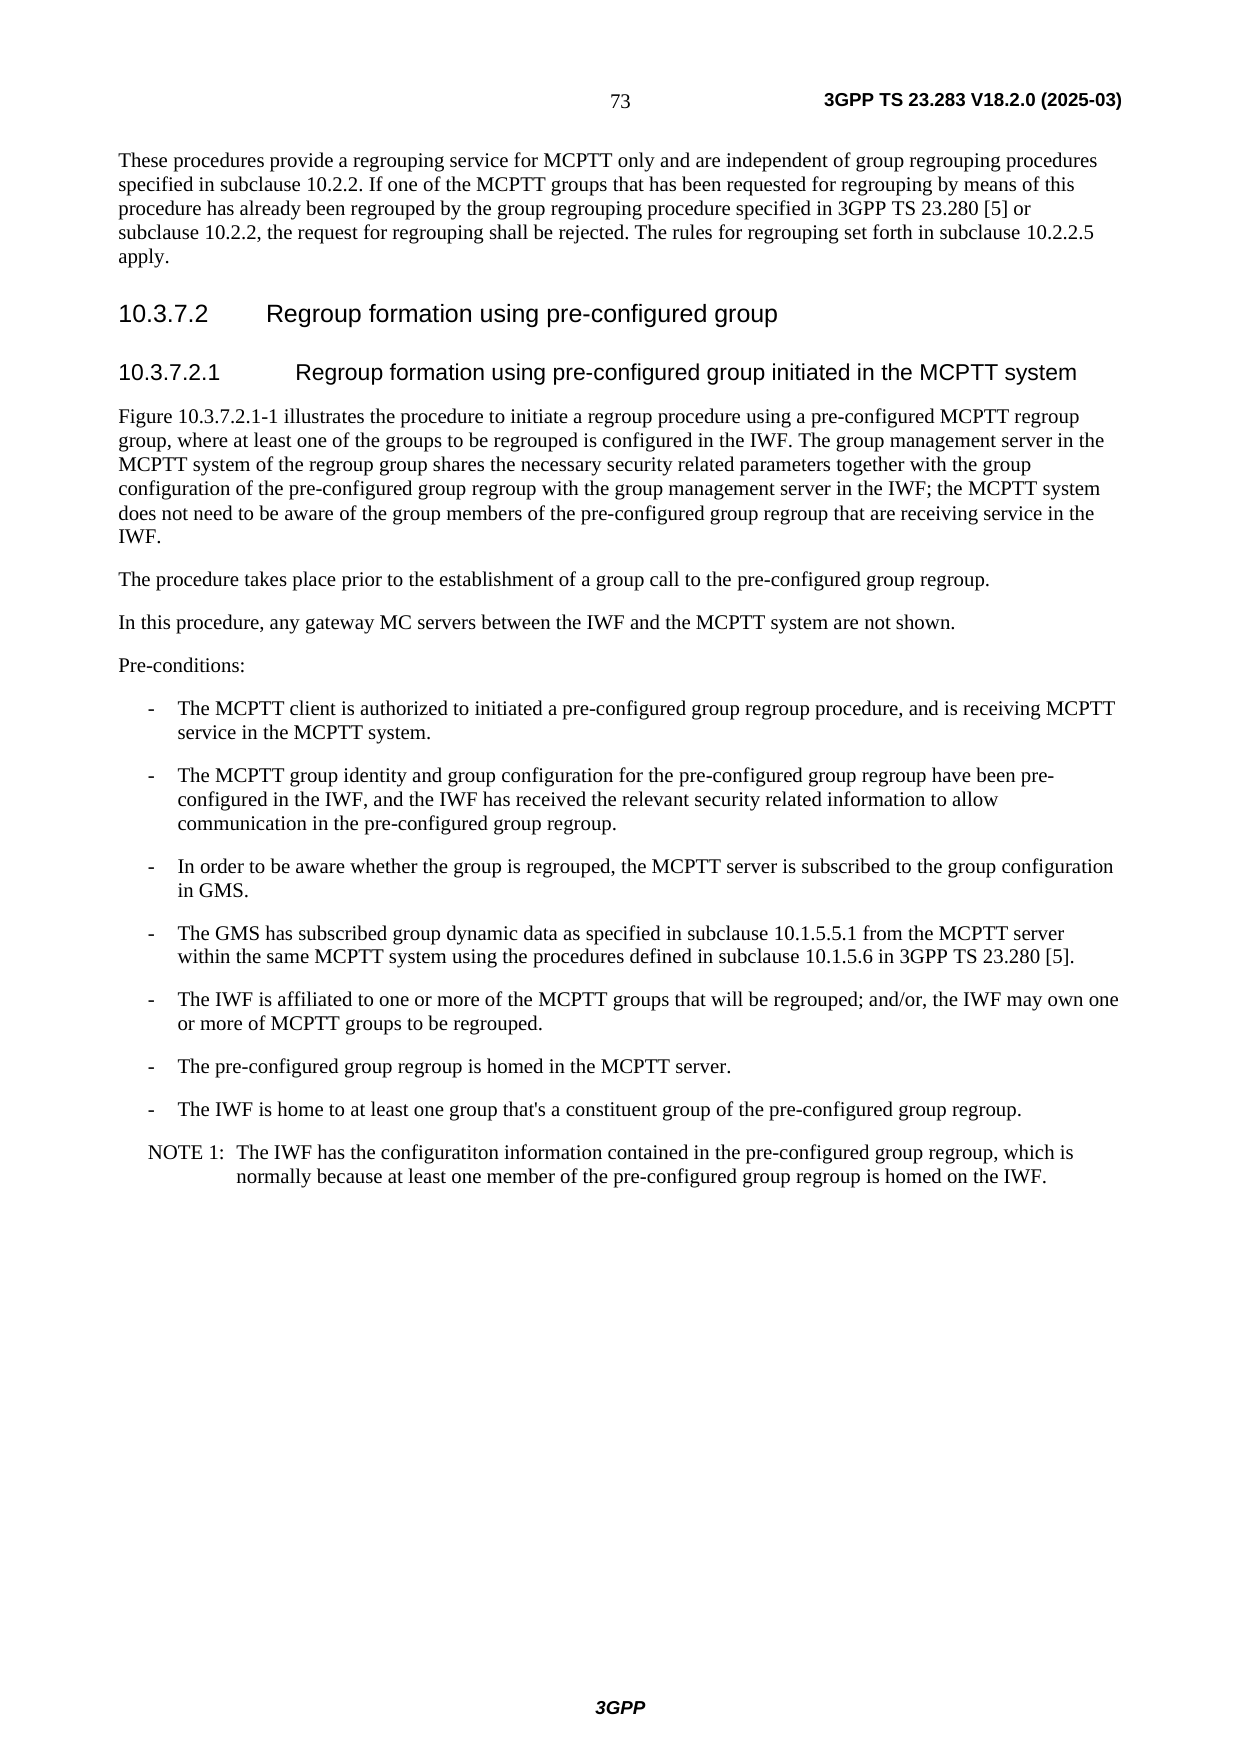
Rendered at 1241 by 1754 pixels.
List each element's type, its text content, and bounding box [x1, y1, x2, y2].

text - The IWF is home to at least one group that's a constituent group of the pre-configured group regroup. [148, 1097, 1122, 1121]
text - The MCPTT group identity and group configuration for the pre-configured group regroup have been pre-configured in the IWF, and the IWF has received the relevant security related information to allow communication in the pre-configured group regroup. [148, 763, 1122, 835]
subtitle 10.3.7.2.1 Regroup formation using pre-configured group initiated in the MCPTT system [118, 359, 1122, 385]
text Figure 10.3.7.2.1-1 illustrates the procedure to initiate a regroup procedure using a pre-configured MCPTT regroup group, where at least one of the groups to be regrouped is configured in the IWF. The group management server in the MCPTT system of the regroup group shares the necessary security related parameters together with the group configuration of the pre-configured group regroup with the group management server in the IWF; the MCPTT system does not need to be aware of the group members of the pre-configured group regroup that are receiving service in the IWF. [118, 404, 1122, 548]
text - The pre-configured group regroup is homed in the MCPTT server. [148, 1054, 1122, 1078]
subtitle 10.3.7.2 Regroup formation using pre-configured group [118, 299, 1122, 328]
text - The MCPTT client is authorized to initiated a pre-configured group regroup procedure, and is receiving MCPTT service in the MCPTT system. [148, 696, 1122, 744]
text In this procedure, any gateway MC servers between the IWF and the MCPTT system are not shown. [118, 610, 1122, 634]
text The procedure takes place prior to the establishment of a group call to the pre-configured group regroup. [118, 567, 1122, 591]
text - The GMS has subscribed group dynamic data as specified in subclause 10.1.5.5.1 from the MCPTT server within the same MCPTT system using the procedures defined in subclause 10.1.5.6 in 3GPP TS 23.280 [5]. [148, 920, 1122, 968]
text NOTE 1: The IWF has the configuratiton information contained in the pre-configured group regroup, which is normally because at least one member of the pre-configured group regroup is homed on the IWF. [148, 1140, 1122, 1188]
text Pre-conditions: [118, 653, 1122, 677]
text - In order to be aware whether the group is regrouped, the MCPTT server is subscribed to the group configuration in GMS. [148, 853, 1122, 902]
text These procedures provide a regrouping service for MCPTT only and are independent of group regrouping procedures specified in subclause 10.2.2. If one of the MCPTT groups that has been requested for regrouping by means of this procedure has already been regrouped by the group regrouping procedure specified in 3GPP TS 23.280 [5] or subclause 10.2.2, the request for regrouping shall be rejected. The rules for regrouping set forth in subclause 10.2.2.5 apply. [118, 147, 1122, 268]
text - The IWF is affiliated to one or more of the MCPTT groups that will be regrouped; and/or, the IWF may own one or more of MCPTT groups to be regrouped. [148, 987, 1122, 1035]
